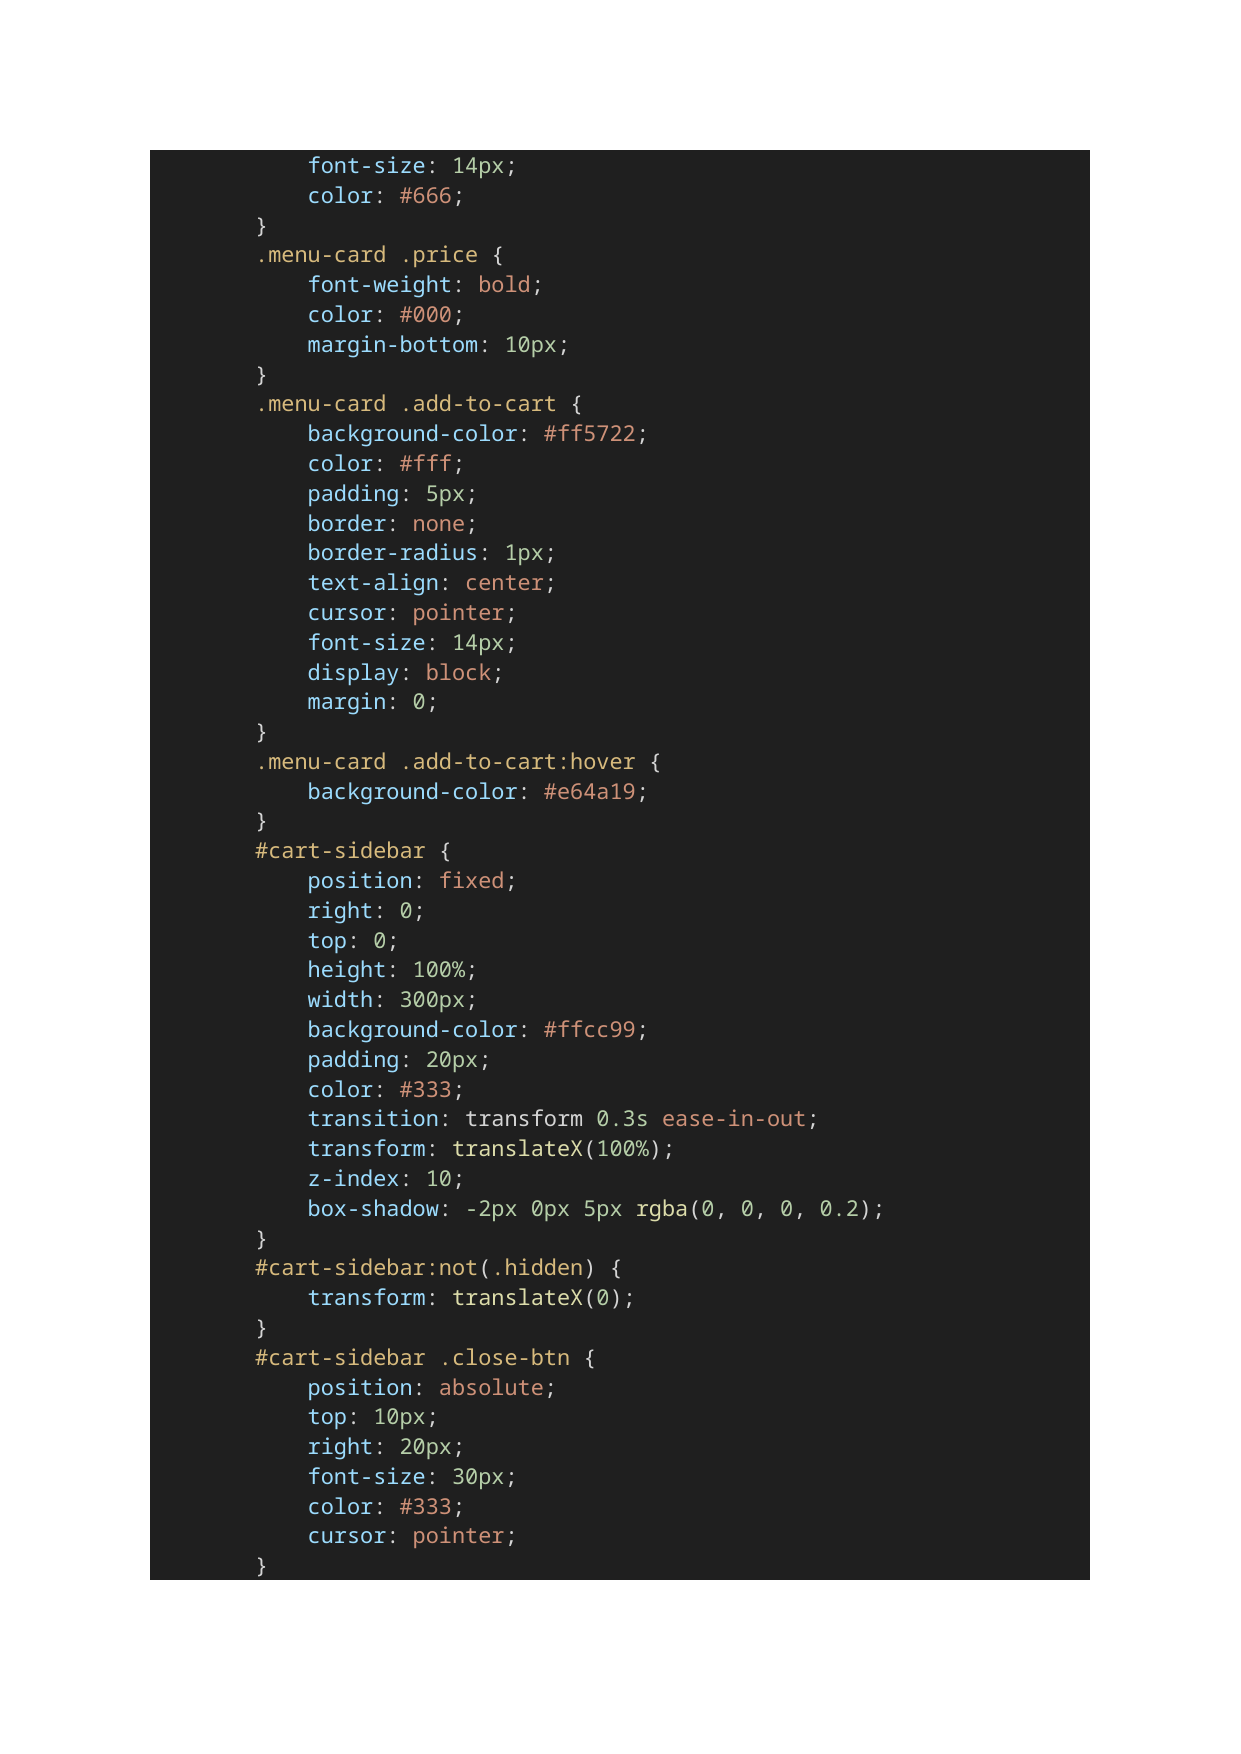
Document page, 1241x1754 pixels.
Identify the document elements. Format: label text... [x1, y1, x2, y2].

text color: #333; [150, 1491, 1090, 1520]
text top: 10px; [150, 1401, 1090, 1431]
text #cart-sidebar { [150, 835, 1090, 865]
text } [150, 1312, 1090, 1342]
text cursor: pointer; [150, 597, 1090, 627]
text font-size: 30px; [150, 1461, 1090, 1491]
text color: #333; [150, 1073, 1090, 1103]
text font-weight: bold; [150, 269, 1090, 299]
text box-shadow: -2px 0px 5px rgba(0, 0, 0, 0.2); [150, 1193, 1090, 1222]
text padding: 20px; [150, 1044, 1090, 1073]
text margin-bottom: 10px; [150, 329, 1090, 358]
text position: absolute; [150, 1371, 1090, 1401]
text cursor: pointer; [150, 1520, 1090, 1550]
text .menu-card .price { [150, 239, 1090, 269]
text color: #666; [150, 180, 1090, 209]
text display: block; [150, 656, 1090, 686]
text #cart-sidebar .close-btn { [150, 1342, 1090, 1371]
text padding: 5px; [150, 478, 1090, 507]
text } [150, 805, 1090, 835]
text transform: translateX(0); [150, 1282, 1090, 1312]
text border-radius: 1px; [150, 537, 1090, 567]
text .menu-card .add-to-cart:hover { [150, 746, 1090, 776]
text right: 0; [150, 895, 1090, 924]
text top: 0; [150, 924, 1090, 954]
text margin: 0; [150, 686, 1090, 716]
text } [150, 716, 1090, 746]
text background-color: #ffcc99; [150, 1014, 1090, 1044]
text z-index: 10; [150, 1163, 1090, 1193]
text #cart-sidebar:not(.hidden) { [150, 1252, 1090, 1282]
text position: fixed; [150, 865, 1090, 895]
text background-color: #ff5722; [150, 418, 1090, 448]
text height: 100%; [150, 954, 1090, 984]
text width: 300px; [150, 984, 1090, 1014]
text transform: translateX(100%); [150, 1133, 1090, 1163]
text font-size: 14px; [150, 150, 1090, 180]
text text-align: center; [150, 567, 1090, 597]
text } [150, 1222, 1090, 1252]
text transition: transform 0.3s ease-in-out; [150, 1103, 1090, 1133]
text color: #000; [150, 299, 1090, 329]
text } [150, 358, 1090, 388]
text right: 20px; [150, 1431, 1090, 1461]
text font-size: 14px; [150, 627, 1090, 656]
text background-color: #e64a19; [150, 776, 1090, 805]
text } [150, 209, 1090, 239]
text } [150, 1550, 1090, 1580]
text .menu-card .add-to-cart { [150, 388, 1090, 418]
text border: none; [150, 507, 1090, 537]
text color: #fff; [150, 448, 1090, 478]
